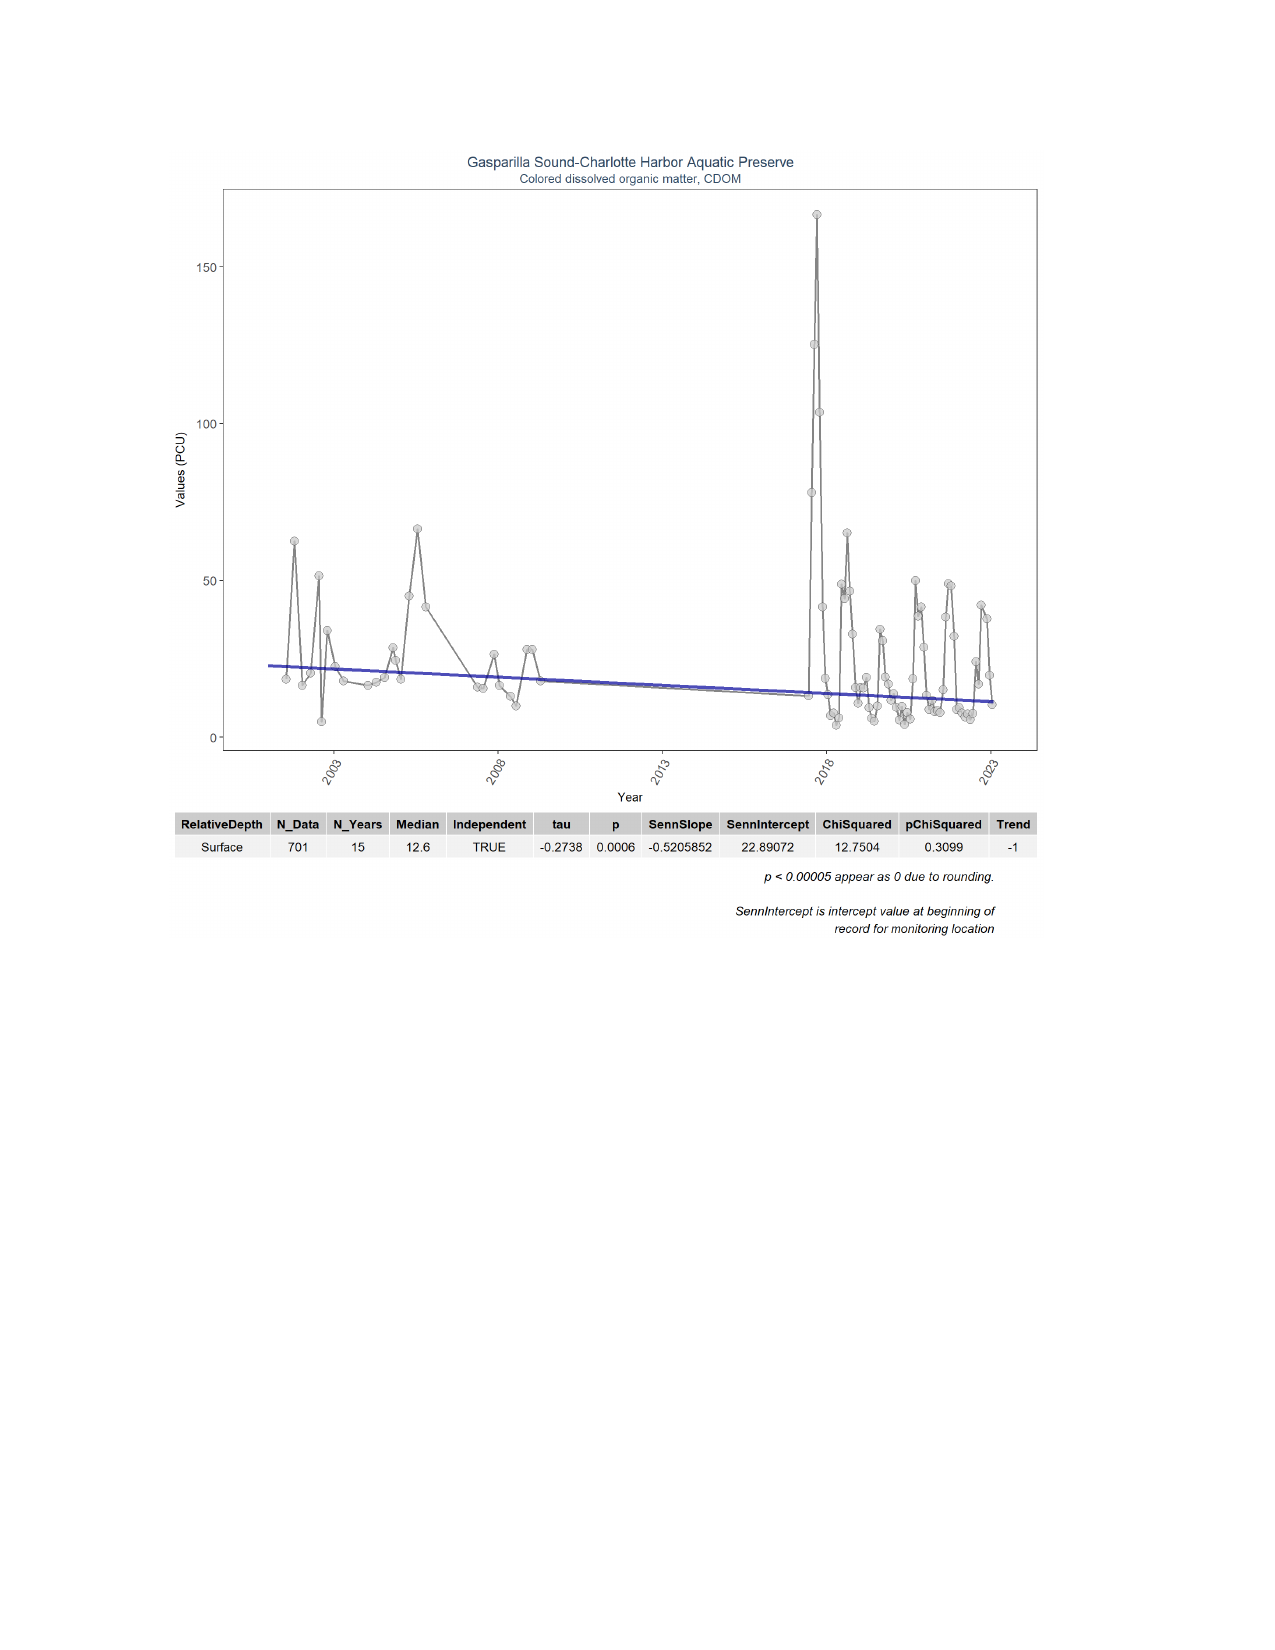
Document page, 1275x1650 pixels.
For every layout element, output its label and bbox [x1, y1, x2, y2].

picture [168, 150, 1044, 938]
